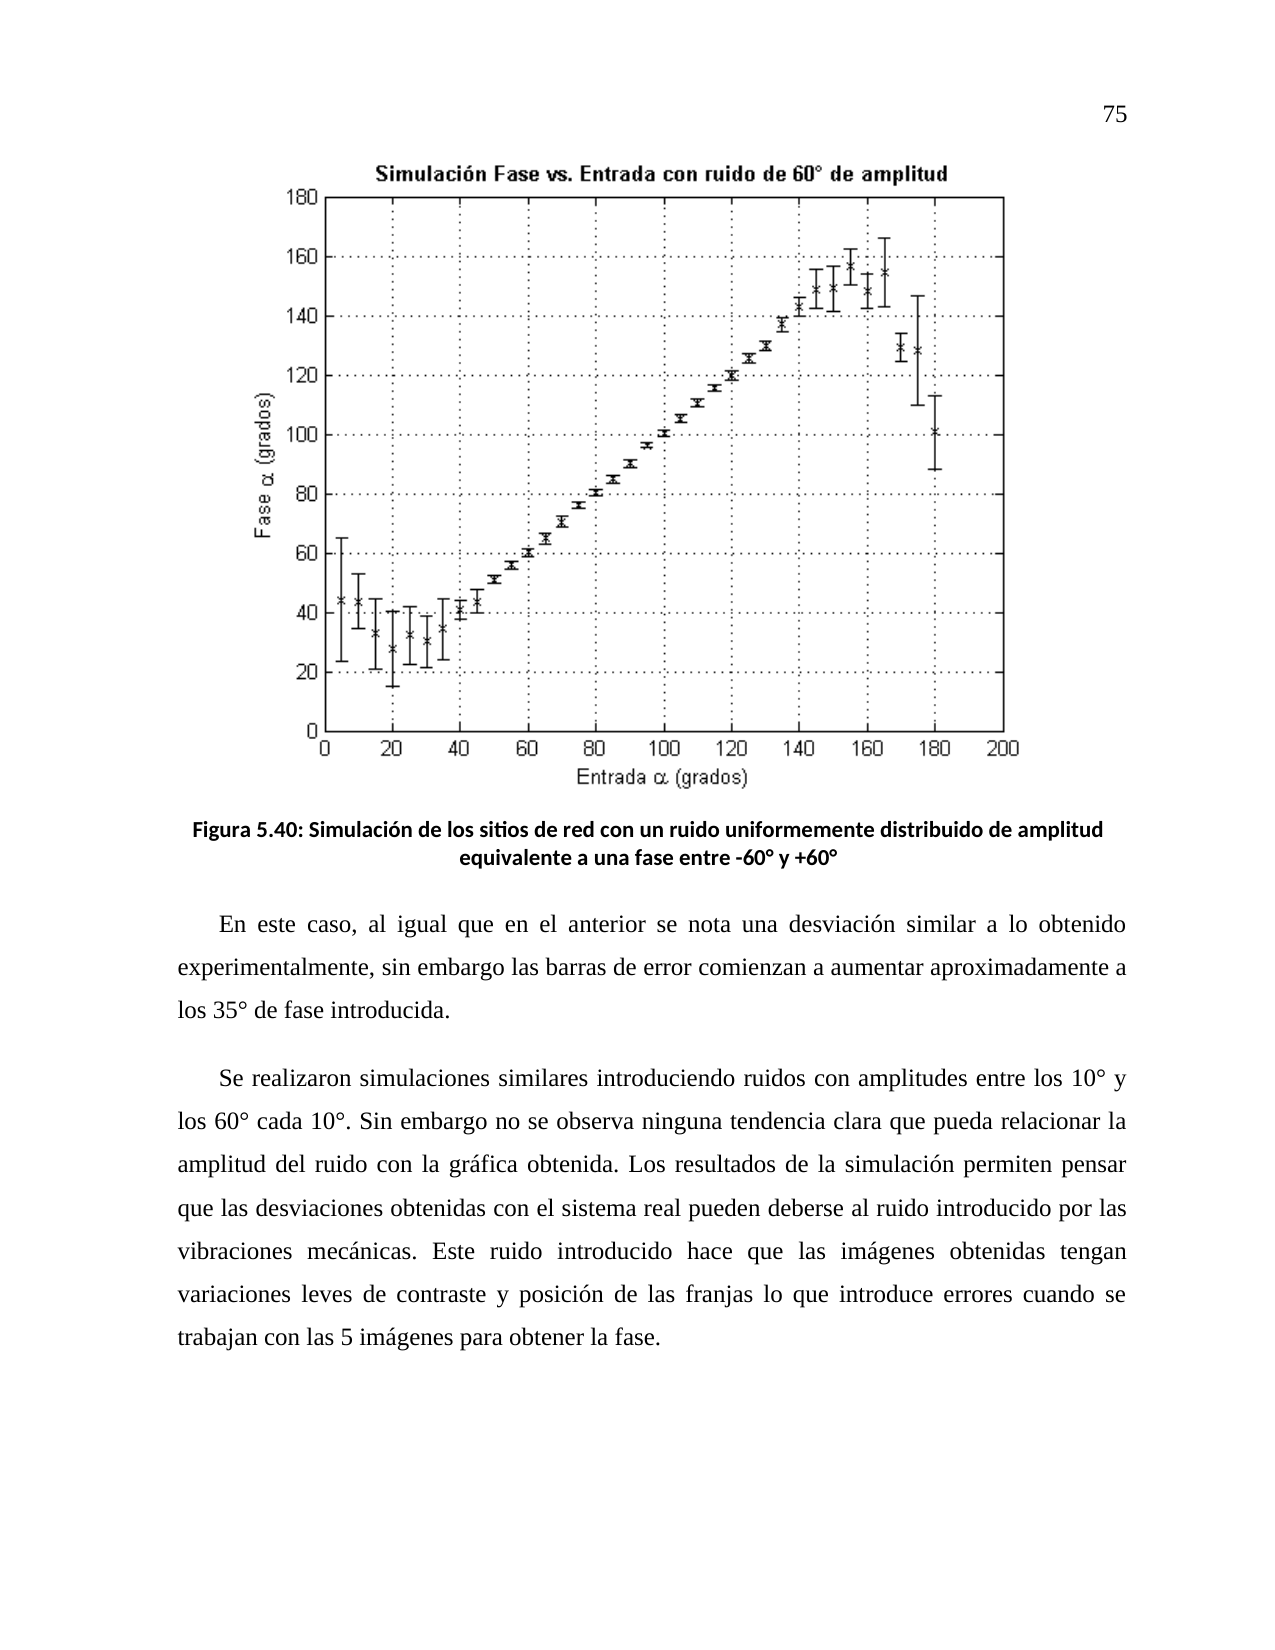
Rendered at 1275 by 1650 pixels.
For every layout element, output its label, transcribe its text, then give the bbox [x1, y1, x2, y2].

text En este caso, al igual que en el anterior se nota una desviación similar a lo obtenido experimentalmente, sin embargo las barras de error comienzan a aumentar aproximadamente a los 35° de fase introducida. [177, 909, 1127, 1024]
text Se realizaron simulaciones similares introduciendo ruidos con amplitudes entre los 10° y los 60° cada 10°. Sin embargo no se observa ninguna tendencia clara que pueda relacionar la amplitud del ruido con la gráfica obtenida. Los resultados de la simulación permiten pensar que las desviaciones obtenidas con el sistema real pueden deberse al ruido introducido por las vibraciones mecánicas. Este ruido introducido hace que las imágenes obtenidas tengan variaciones leves de contraste y posición de las franjas lo que introduce errores cuando se trabajan con las 5 imágenes para obtener la fase. [177, 1063, 1127, 1351]
picture [211, 147, 1086, 803]
